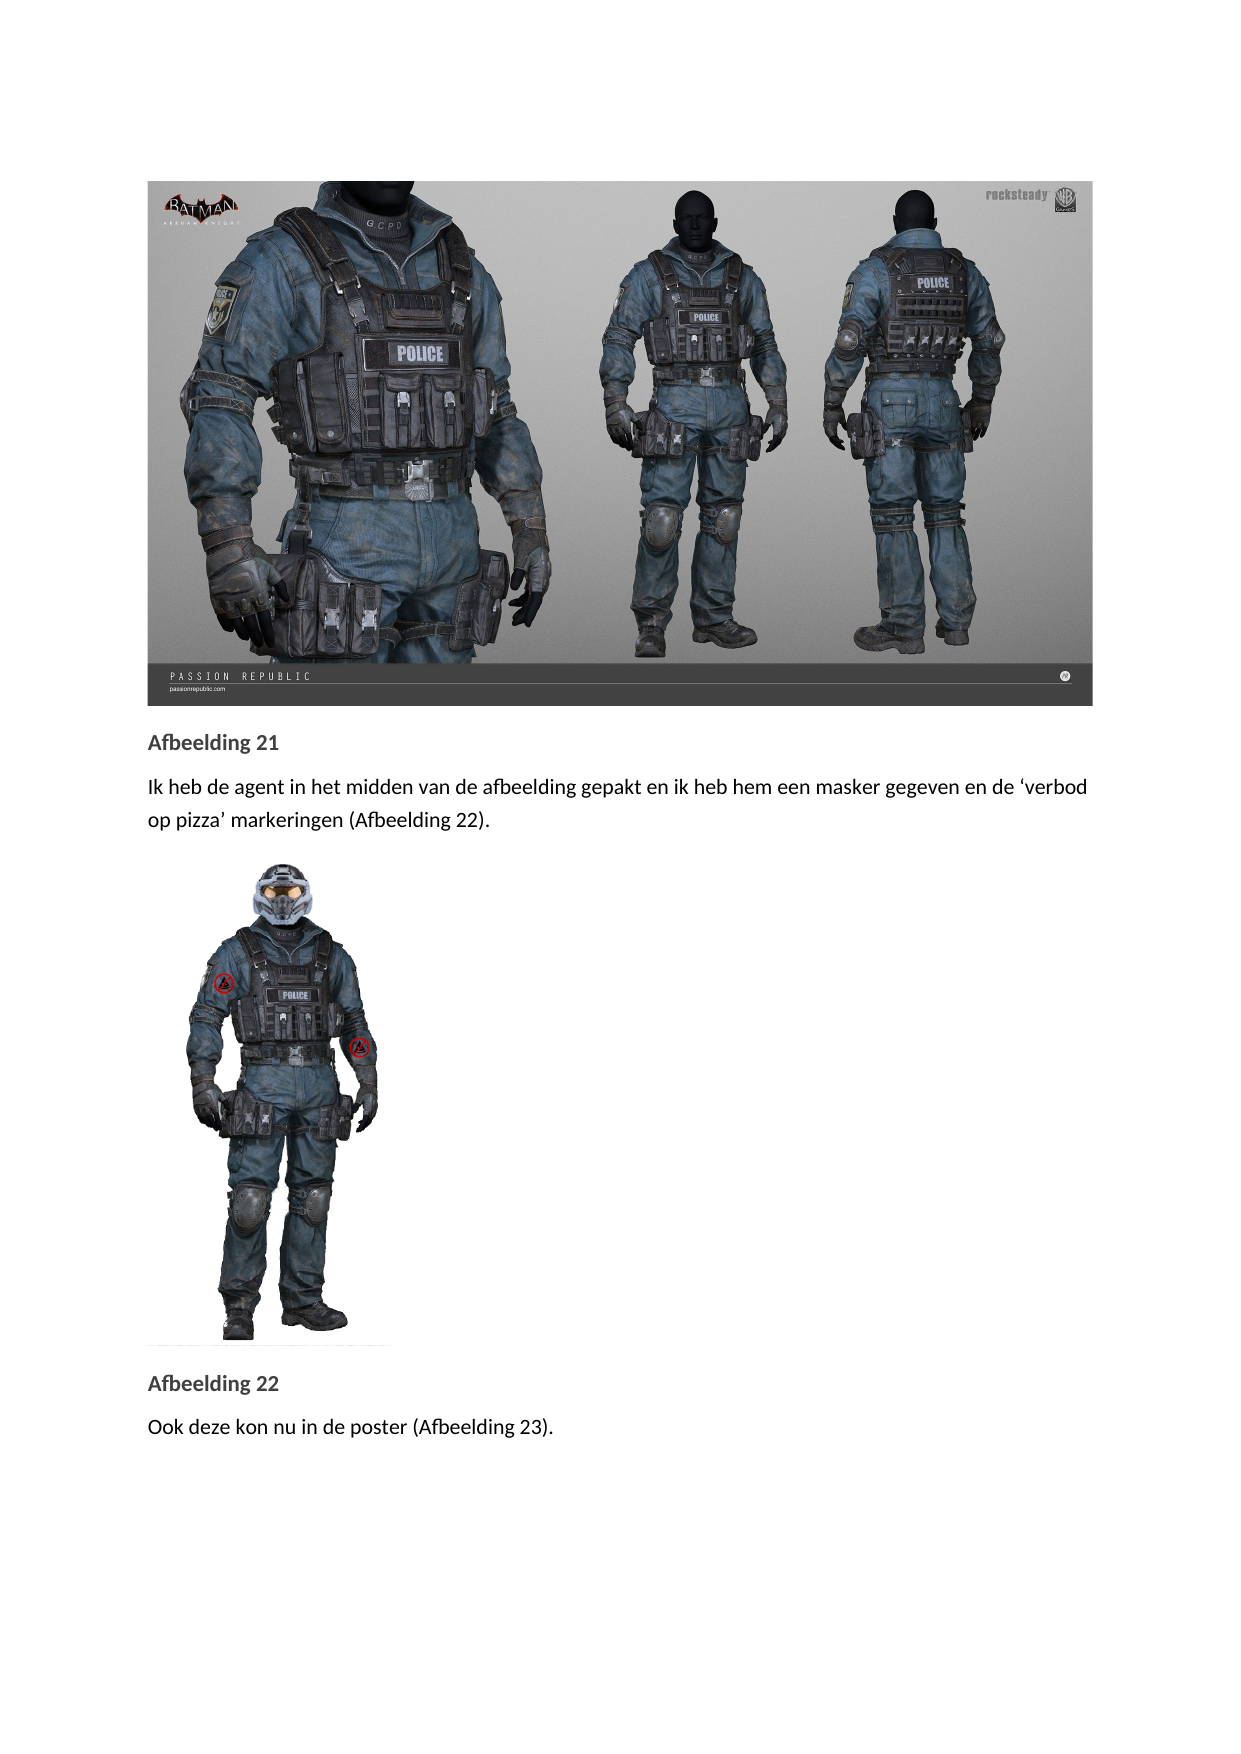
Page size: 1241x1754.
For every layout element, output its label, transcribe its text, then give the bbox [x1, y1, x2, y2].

picture [147, 181, 1093, 706]
text Ik heb de agent in het midden van de afbeelding gepakt en ik heb hem een masker gegeven en de ‘verbod op pizza’ markeringen (Afbeelding 22). [148, 773, 1093, 833]
picture [147, 856, 391, 1346]
text Ook deze kon nu in de poster (Afbeelding 23). [148, 1413, 1093, 1440]
